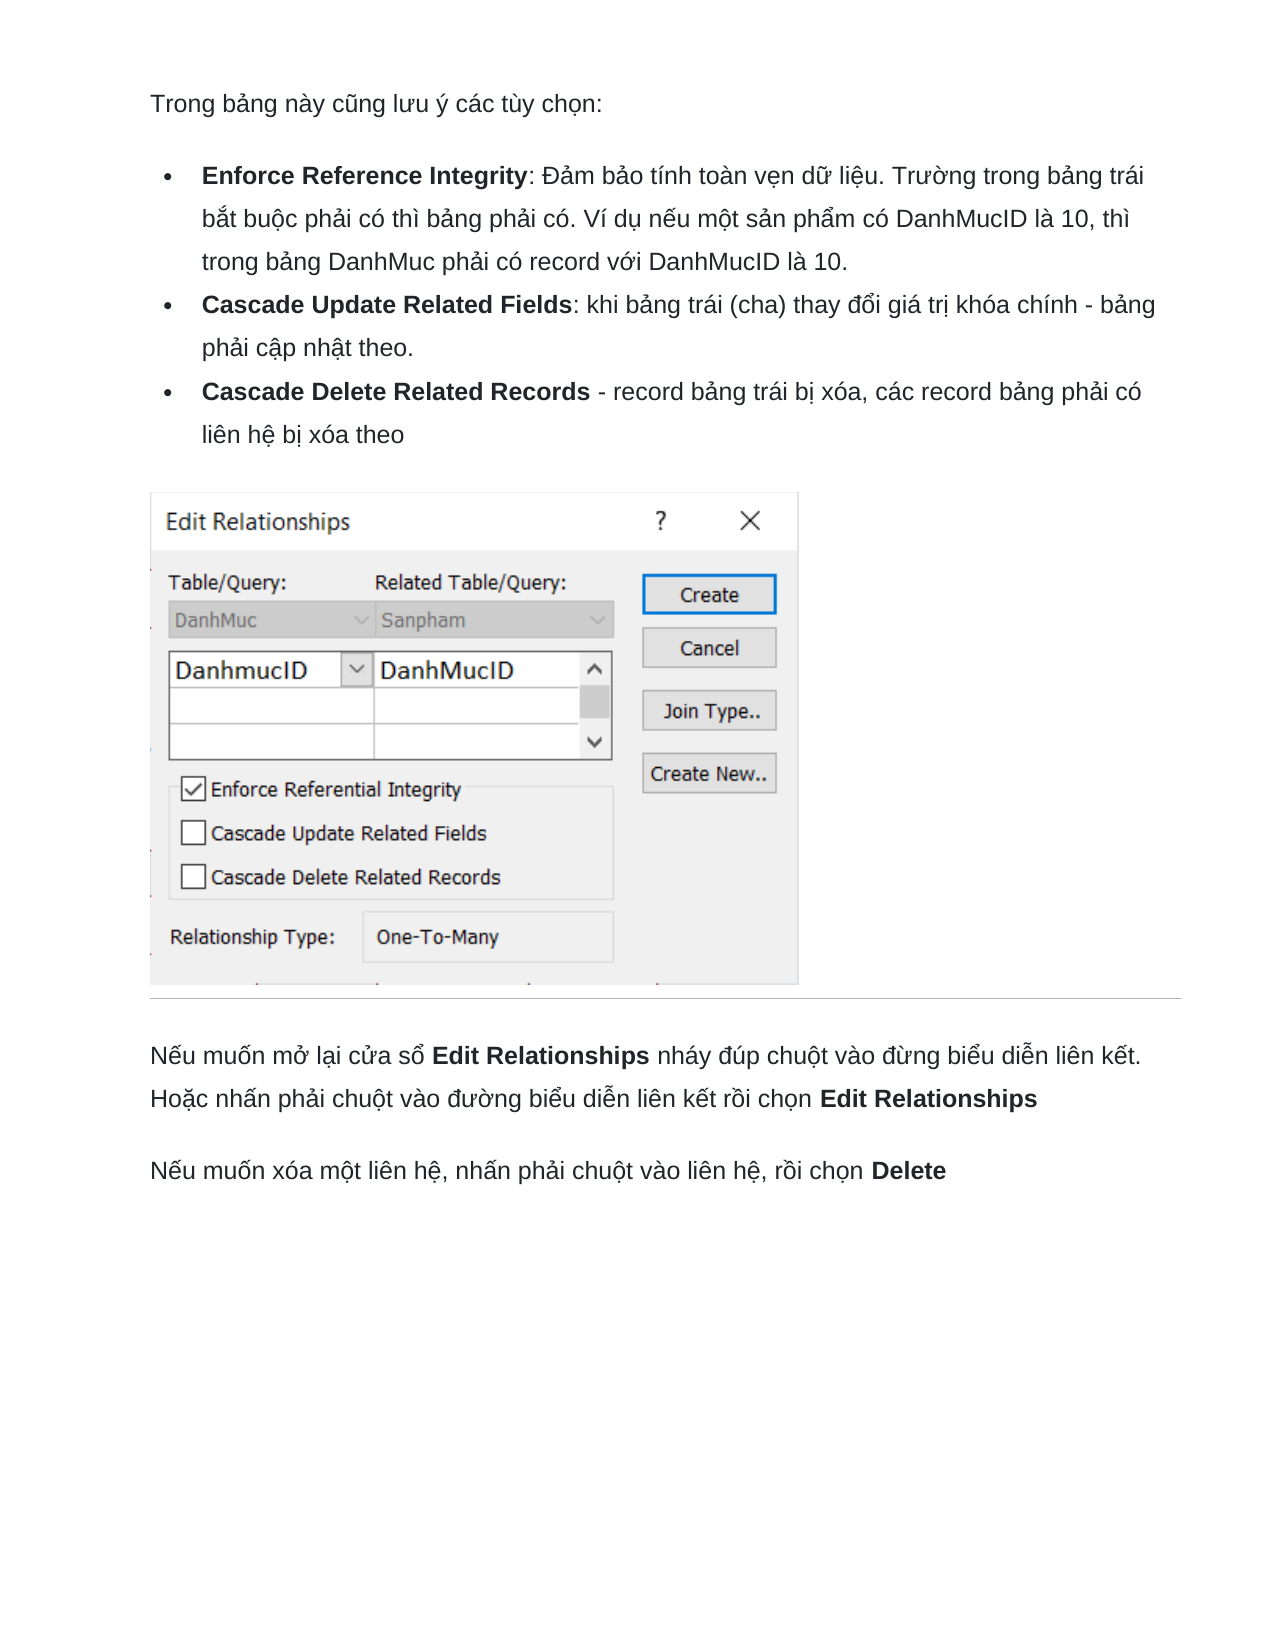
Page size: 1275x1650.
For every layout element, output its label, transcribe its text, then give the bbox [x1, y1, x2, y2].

text Nếu muốn mở lại cửa sổ Edit Relationships nháy đúp chuột vào đừng biểu diễn liên kết. Hoặc nhấn phải chuột vào đường biểu diễn liên kết rồi chọn Edit Relationships [150, 1041, 1181, 1112]
list Enforce Reference Integrity: Đảm bảo tính toàn vẹn dữ liệu. Trường trong bảng trái bắt buộc phải có thì bảng phải có. Ví dụ nếu một sản phẩm có DanhMucID là 10, thì trong bảng DanhMuc phải có record với DanhMucID là 10. [164, 161, 1181, 276]
text Trong bảng này cũng lưu ý các tùy chọn: [150, 89, 1181, 117]
list Cascade Delete Related Records - record bảng trái bị xóa, các record bảng phải có liên hệ bị xóa theo [164, 377, 1181, 448]
text Nếu muốn xóa một liên hệ, nhấn phải chuột vào liên hệ, rồi chọn Delete [150, 1156, 1181, 1185]
list Cascade Update Related Fields: khi bảng trái (cha) thay đổi giá trị khóa chính - bảng phải cập nhật theo. [164, 290, 1181, 362]
picture [150, 492, 799, 985]
